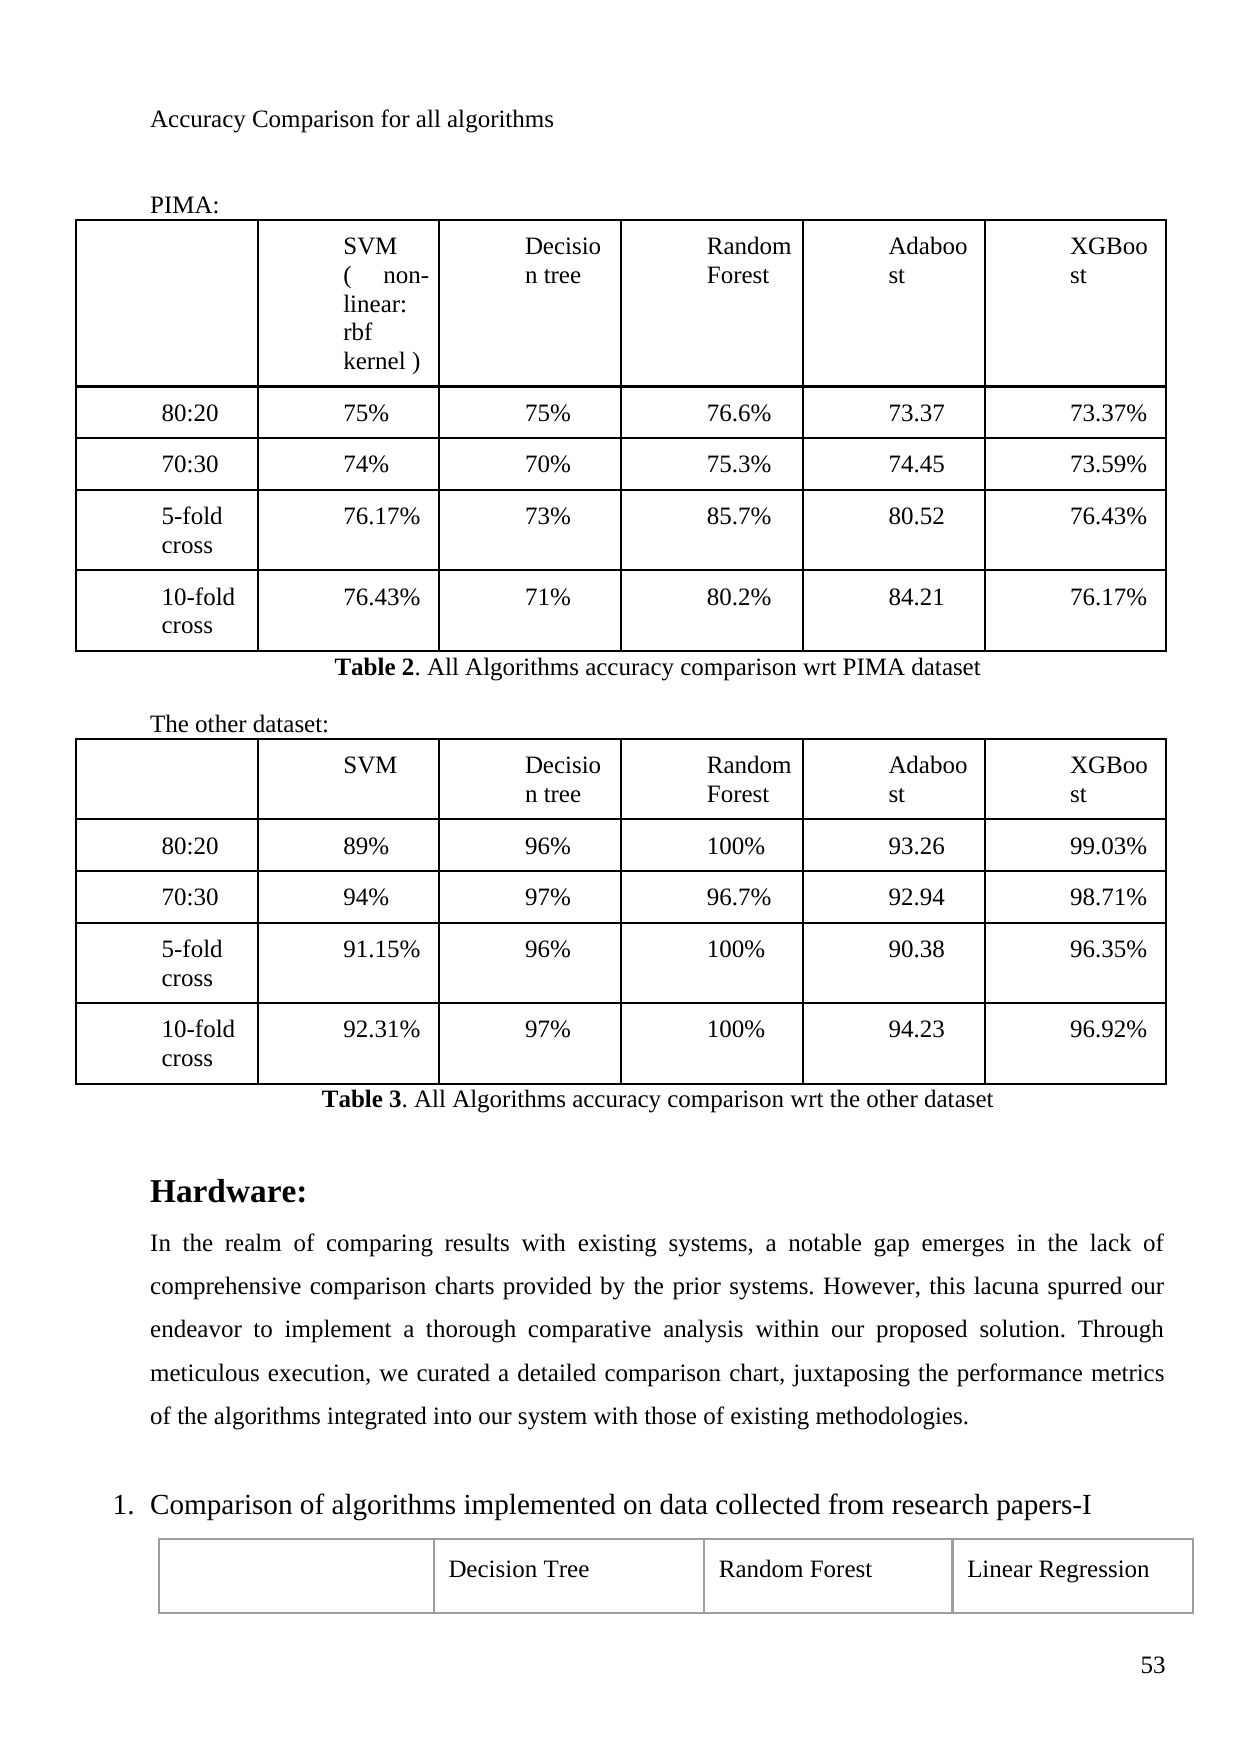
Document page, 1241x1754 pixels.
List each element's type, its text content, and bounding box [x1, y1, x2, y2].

table_header SVM [259, 740, 438, 818]
table_cell 70:30 [77, 872, 257, 922]
table_cell 73.37% [986, 388, 1165, 437]
table_cell 98.71% [986, 872, 1165, 922]
table_cell 80:20 [77, 388, 257, 437]
table_cell 5-fold cross [77, 491, 257, 569]
table_header [77, 740, 257, 818]
table_cell 76.43% [259, 571, 438, 649]
table_header Adaboost [804, 221, 984, 385]
table_header SVM ( non-linear: rbf kernel ) [259, 221, 438, 385]
table_cell 76.6% [622, 388, 802, 437]
text PIMA: [150, 190, 1165, 219]
table_header Random Forest [622, 740, 802, 818]
table_cell 89% [259, 820, 438, 870]
text Hardware: [150, 1171, 1165, 1209]
text Table 3. All Algorithms accuracy comparison wrt the other dataset [150, 1085, 1165, 1113]
table_cell 73.59% [986, 439, 1165, 489]
table_cell 92.94 [804, 872, 984, 922]
table_cell 5-fold cross [77, 924, 257, 1002]
table_header XGBoost [986, 221, 1165, 385]
table_cell 76.43% [986, 491, 1165, 569]
table_cell 74% [259, 439, 438, 489]
table_cell 80.52 [804, 491, 984, 569]
table_cell 100% [622, 820, 802, 870]
table_cell 100% [622, 1004, 802, 1082]
text Table 2. All Algorithms accuracy comparison wrt PIMA dataset [150, 652, 1165, 680]
table_cell 75% [440, 388, 620, 437]
table_cell 70:30 [77, 439, 257, 489]
table_cell 76.17% [259, 491, 438, 569]
table_cell 99.03% [986, 820, 1165, 870]
table_header Random Forest [622, 221, 802, 385]
table_cell 70% [440, 439, 620, 489]
table_header Decision tree [440, 221, 620, 385]
table_cell 10-fold cross [77, 571, 257, 649]
table_cell 93.26 [804, 820, 984, 870]
text Accuracy Comparison for all algorithms [150, 104, 1165, 132]
text The other dataset: [150, 709, 1165, 738]
table_header Random Forest [705, 1540, 951, 1612]
table_cell 80:20 [77, 820, 257, 870]
table_cell 76.17% [986, 571, 1165, 649]
table_cell 80.2% [622, 571, 802, 649]
table_cell 96.92% [986, 1004, 1165, 1082]
table_header Decision tree [440, 740, 620, 818]
table_cell 96.7% [622, 872, 802, 922]
table_cell 84.21 [804, 571, 984, 649]
table_header Linear Regression [954, 1540, 1192, 1612]
table_header [77, 221, 257, 385]
table_cell 96.35% [986, 924, 1165, 1002]
table_cell 73.37 [804, 388, 984, 437]
text In the realm of comparing results with existing systems, a notable gap emerges in the lack of comprehensive comparison charts provided by the prior systems. However, this lacuna spurred our endeavor to implement a thorough comparative analysis within our proposed solution. Through meticulous execution, we curated a detailed comparison chart, juxtaposing the performance metrics of the algorithms integrated into our system with those of existing methodologies. [150, 1228, 1165, 1429]
table_cell 71% [440, 571, 620, 649]
table_cell 96% [440, 924, 620, 1002]
list Comparison of algorithms implemented on data collected from research papers-I [112, 1487, 1165, 1521]
table_cell 94.23 [804, 1004, 984, 1082]
table_cell 73% [440, 491, 620, 569]
table_cell 97% [440, 1004, 620, 1082]
table_cell 85.7% [622, 491, 802, 569]
table_cell 96% [440, 820, 620, 870]
table_cell 74.45 [804, 439, 984, 489]
table_header [160, 1540, 433, 1612]
table_cell 91.15% [259, 924, 438, 1002]
table_cell 94% [259, 872, 438, 922]
table_header XGBoost [986, 740, 1165, 818]
table_cell 75.3% [622, 439, 802, 489]
table_cell 75% [259, 388, 438, 437]
table_header Adaboost [804, 740, 984, 818]
table_cell 10-fold cross [77, 1004, 257, 1082]
table_cell 90.38 [804, 924, 984, 1002]
table_cell 97% [440, 872, 620, 922]
table_cell 100% [622, 924, 802, 1002]
table_header Decision Tree [435, 1540, 703, 1612]
table_cell 92.31% [259, 1004, 438, 1082]
